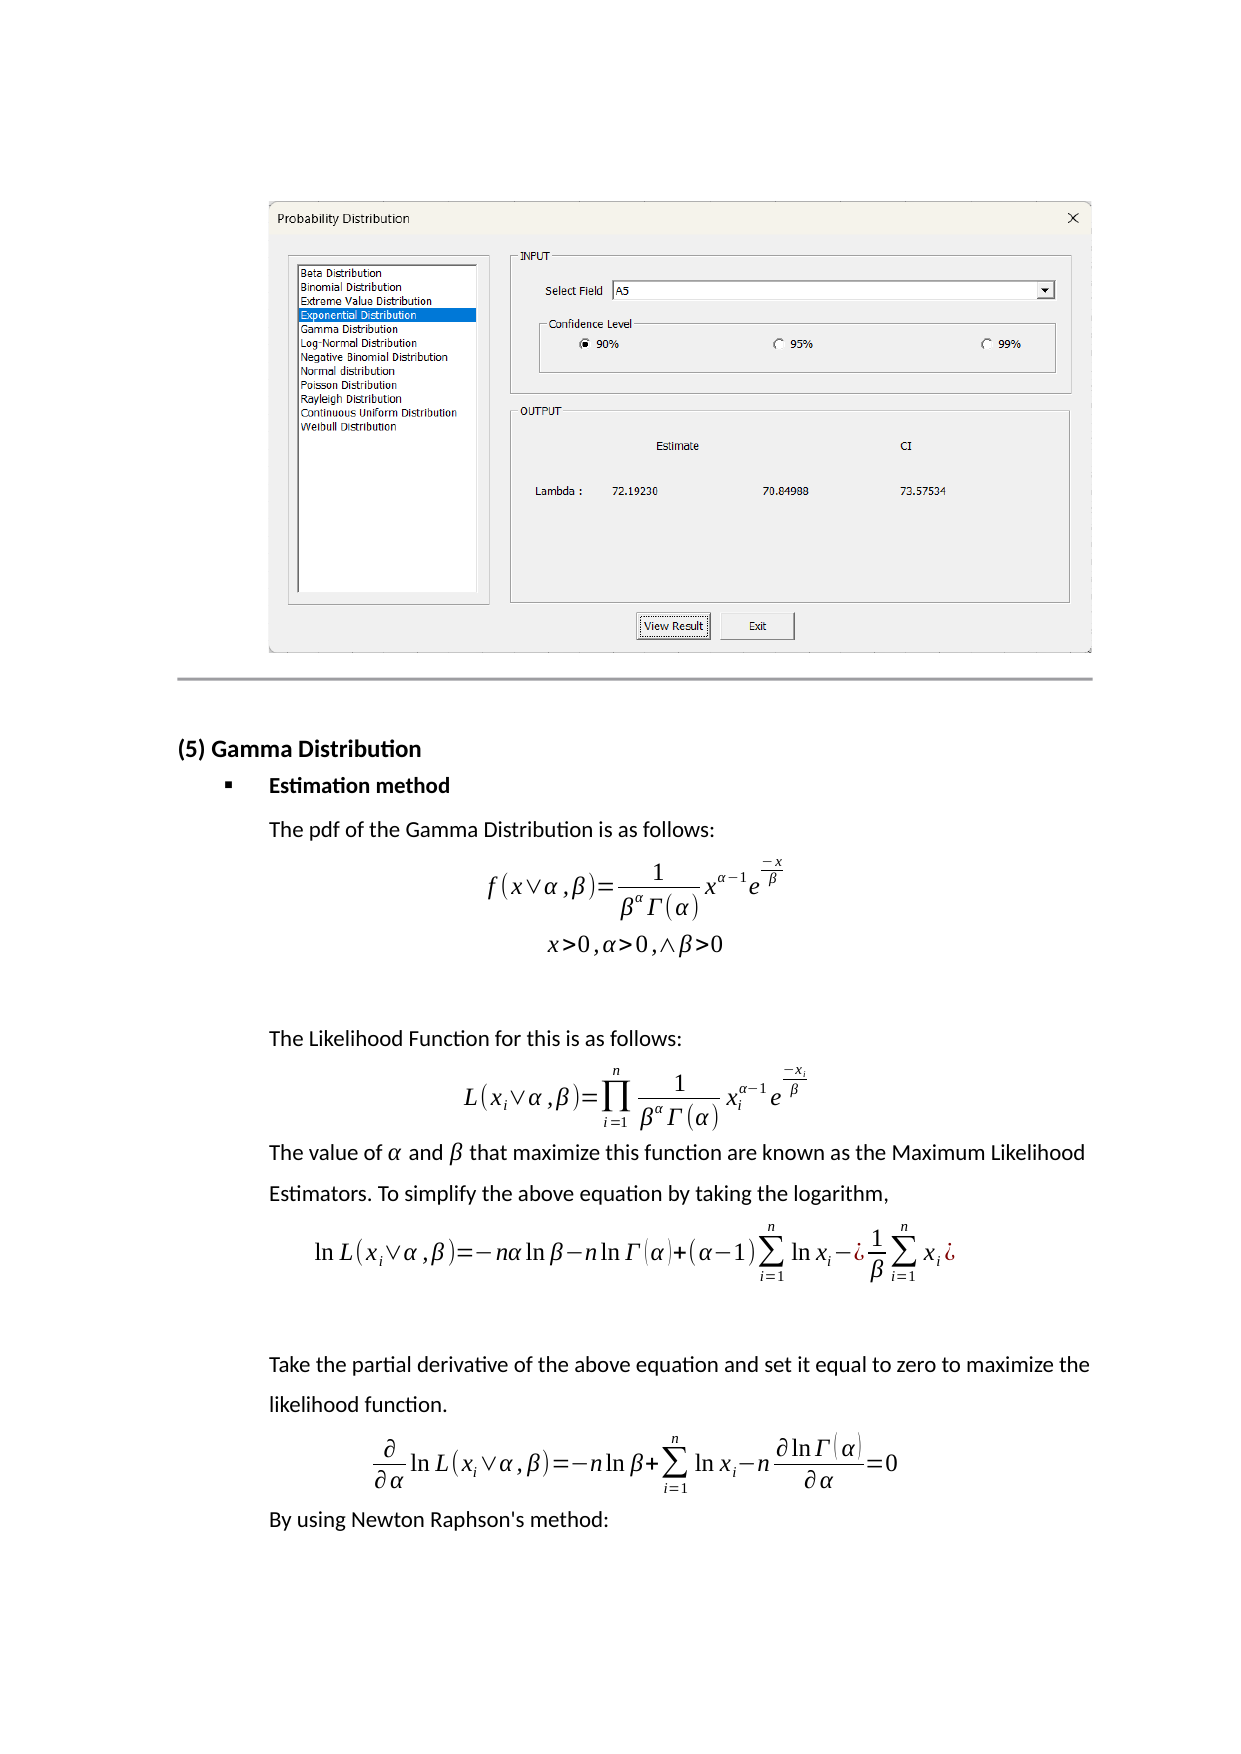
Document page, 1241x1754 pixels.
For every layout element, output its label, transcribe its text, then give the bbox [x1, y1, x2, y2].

list The Likelihood Function for this is as follows: [269, 1019, 1092, 1057]
list By using Newton Raphson's method: [269, 1500, 1092, 1538]
list Estimation method [223, 767, 1092, 804]
list The value of and that maximize this function are known as the Maximum Likelihood Estimators. To simplify the above equation by taking the logarithm, [269, 1134, 1092, 1212]
text (5) Gamma Distribution [177, 729, 1092, 767]
list Take the partial derivative of the above equation and set it equal to zero to maximize the likelihood function. [269, 1345, 1092, 1423]
list The pdf of the Gamma Distribution is as follows: [269, 811, 1092, 848]
picture [268, 201, 1092, 653]
